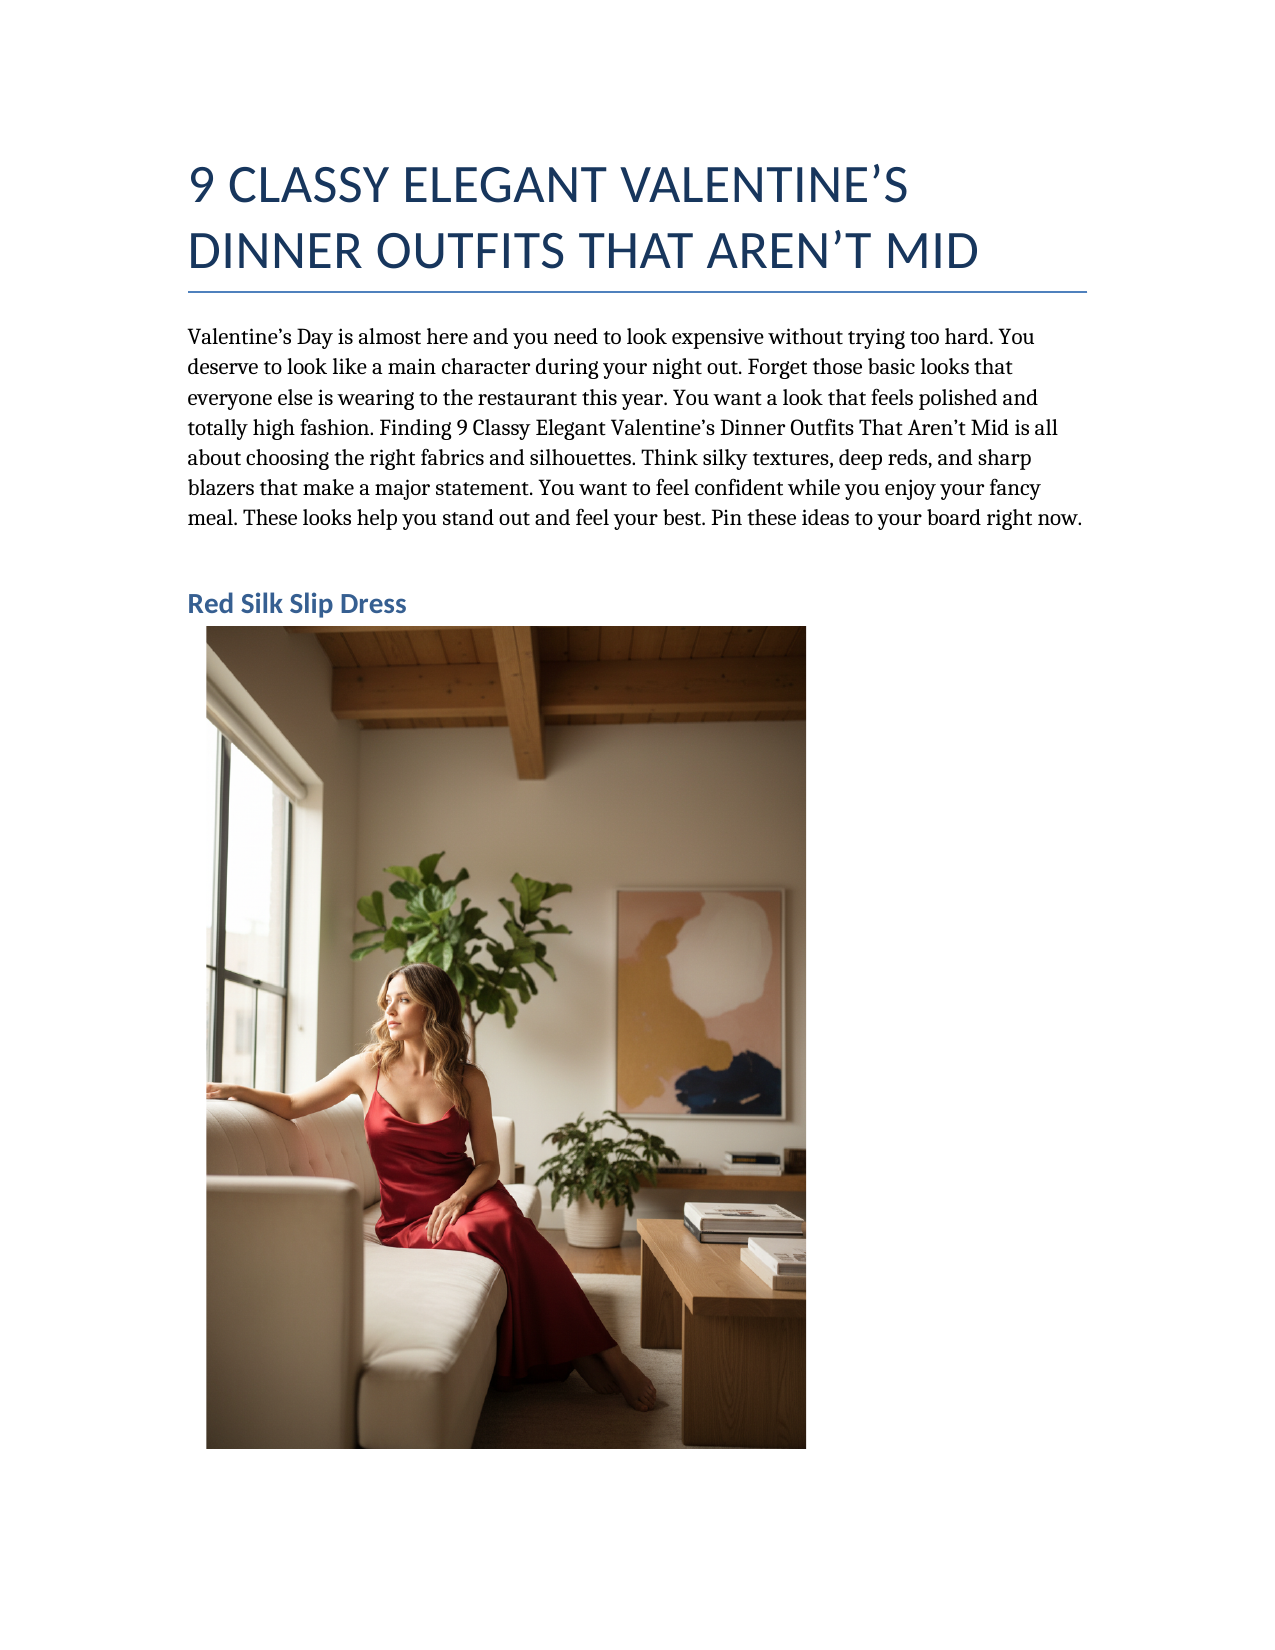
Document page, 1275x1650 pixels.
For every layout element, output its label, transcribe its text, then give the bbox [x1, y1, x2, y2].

text Valentine’s Day is almost here and you need to look expensive without trying too hard. You deserve to look like a main character during your night out. Forget those basic looks that everyone else is wearing to the restaurant this year. You want a look that feels polished and totally high fashion. Finding 9 Classy Elegant Valentine’s Dinner Outfits That Aren’t Mid is all about choosing the right fabrics and silhouettes. Think silky textures, deep reds, and sharp blazers that make a major statement. You want to feel confident while you enjoy your fancy meal. These looks help you stand out and feel your best. Pin these ideas to your board right now. [187, 324, 1087, 532]
title 9 CLASSY ELEGANT VALENTINE’S DINNER OUTFITS THAT AREN’T MID [187, 150, 1087, 293]
subtitle Red Silk Slip Dress [187, 585, 1087, 621]
picture [206, 626, 807, 1449]
